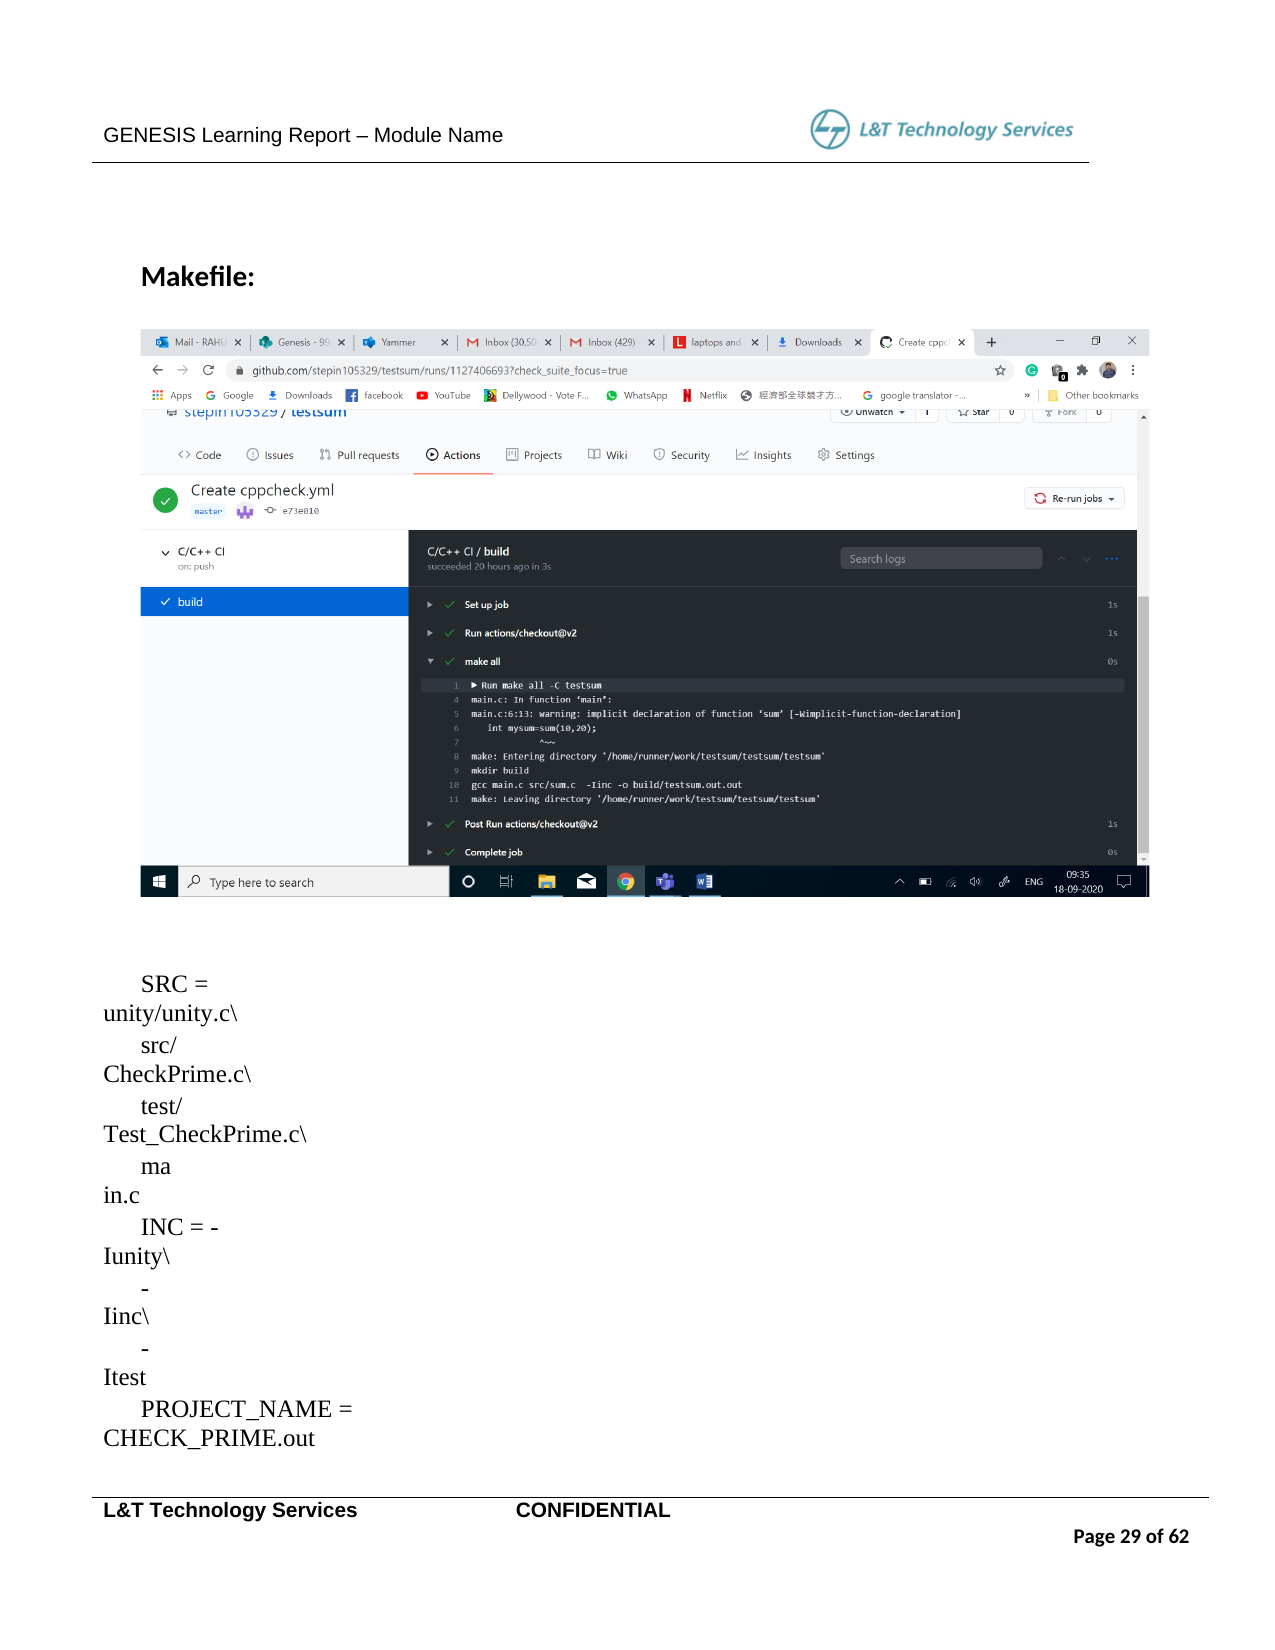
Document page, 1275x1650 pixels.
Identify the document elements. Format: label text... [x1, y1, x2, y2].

table_header src/CheckPrime.c\ [102, 1029, 295, 1089]
table_header INC = -Iunity\ [102, 1210, 256, 1271]
table_header SRC = unity/unity.c\ [102, 968, 319, 1028]
picture [140, 329, 1150, 897]
table_header main.c [102, 1150, 178, 1210]
table_header -Iinc\ [102, 1271, 165, 1332]
text Makefile: [103, 258, 1162, 294]
table_header -Itest [102, 1332, 162, 1392]
table_header test/Test_CheckPrime.c\ [102, 1089, 356, 1150]
table_header PROJECT_NAME = CHECK_PRIME.out [102, 1392, 541, 1453]
